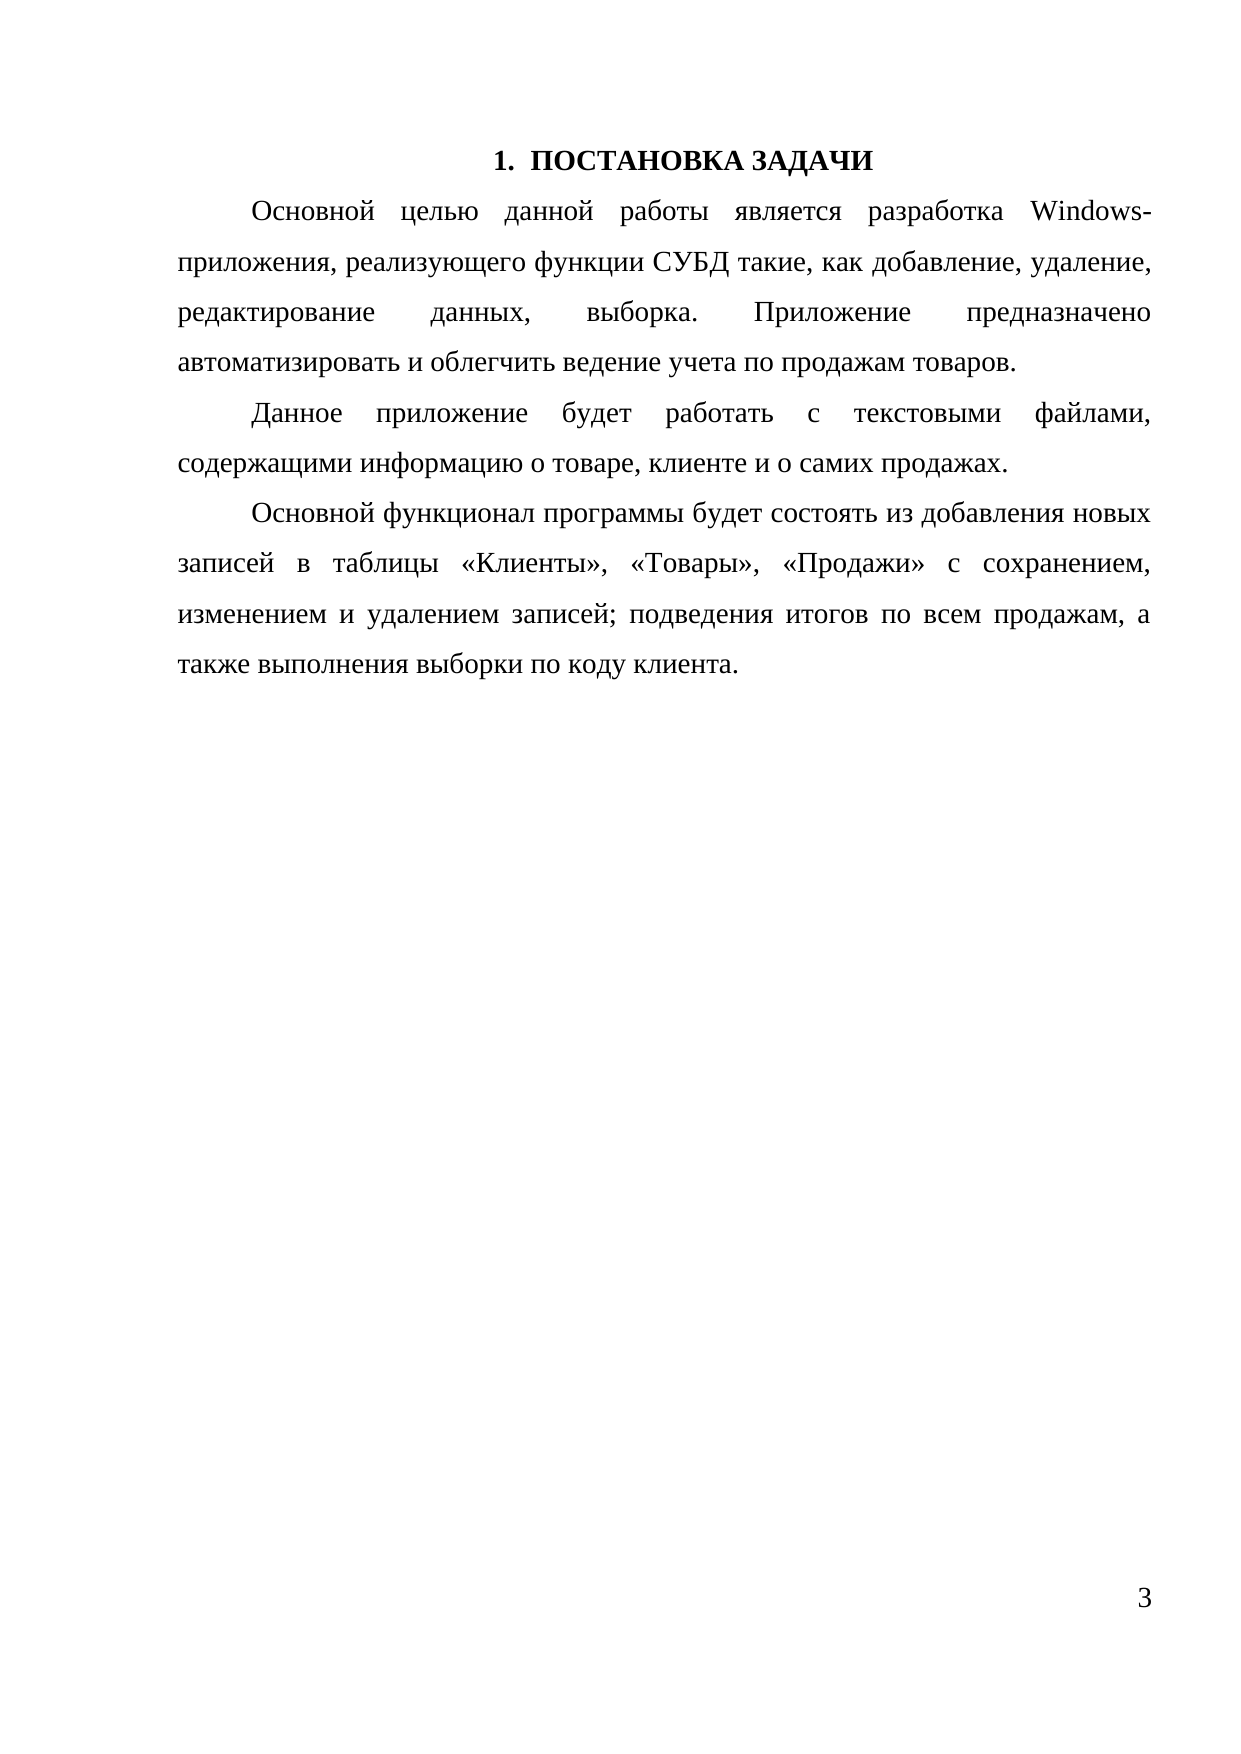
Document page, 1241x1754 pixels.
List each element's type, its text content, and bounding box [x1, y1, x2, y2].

subtitle ПОСТАНОВКА ЗАДАЧИ [215, 143, 1152, 177]
text Данное приложение будет работать с текстовыми файлами, содержащими информацию о товаре, клиенте и о самих продажах. [177, 395, 1152, 478]
text Основной функционал программы будет состоять из добавления новых записей в таблицы «Клиенты», «Товары», «Продажи» с сохранением, изменением и удалением записей; подведения итогов по всем продажам, а также выполнения выборки по коду клиента. [177, 495, 1152, 680]
text Основной целью данной работы является разработка Windows-приложения, реализующего функции СУБД такие, как добавление, удаление, редактирование данных, выборка. Приложение предназначено автоматизировать и облегчить ведение учета по продажам товаров. [177, 193, 1152, 378]
